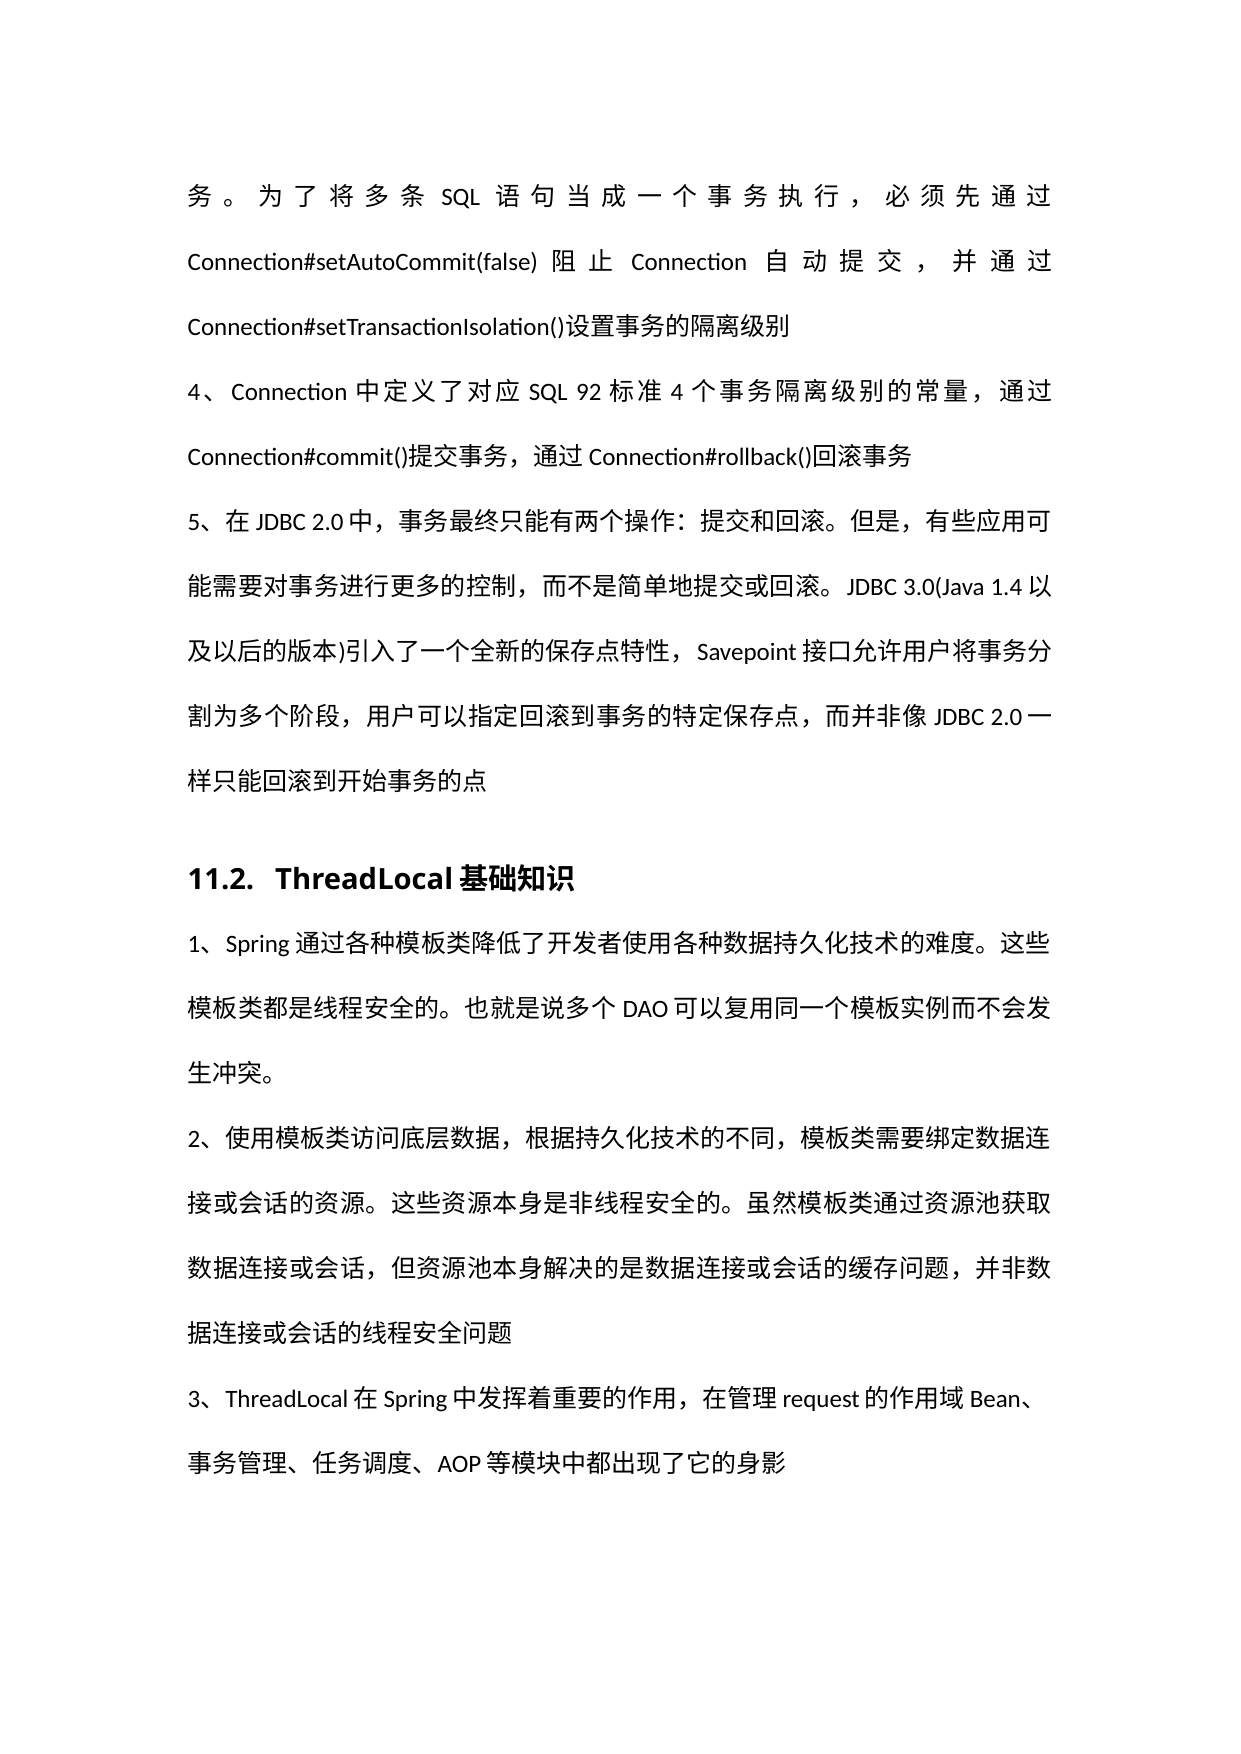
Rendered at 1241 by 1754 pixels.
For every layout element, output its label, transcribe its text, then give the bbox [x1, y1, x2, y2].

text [187, 162, 1053, 357]
text 5、在JDBC 2.0中，事务最终只能有两个操作：提交和回滚。但是，有些应用可能需要对事务进行更多的控制，而不是简单地提交或回滚。JDBC 3.0(Java 1.4以及以后的版本)引入了一个全新的保存点特性，Savepoint接口允许用户将事务分割为多个阶段，用户可以指定回滚到事务的特定保存点，而并非像JDBC 2.0一样只能回滚到开始事务的点 [187, 487, 1053, 812]
text 4、Connection中定义了对应SQL 92标准4个事务隔离级别的常量，通过Connection#commit()提交事务，通过Connection#rollback()回滚事务 [187, 357, 1053, 487]
text 3、ThreadLocal在Spring中发挥着重要的作用，在管理request的作用域Bean、 [187, 1364, 1053, 1429]
text 1、Spring通过各种模板类降低了开发者使用各种数据持久化技术的难度。这些模板类都是线程安全的。也就是说多个DAO可以复用同一个模板实例而不会发生冲突。 [187, 909, 1053, 1104]
text 事务管理、任务调度、AOP等模块中都出现了它的身影 [187, 1429, 1053, 1494]
text 2、使用模板类访问底层数据，根据持久化技术的不同，模板类需要绑定数据连接或会话的资源。这些资源本身是非线程安全的。虽然模板类通过资源池获取数据连接或会话，但资源池本身解决的是数据连接或会话的缓存问题，并非数据连接或会话的线程安全问题 [187, 1104, 1053, 1364]
subtitle ThreadLocal基础知识 [187, 844, 1053, 909]
